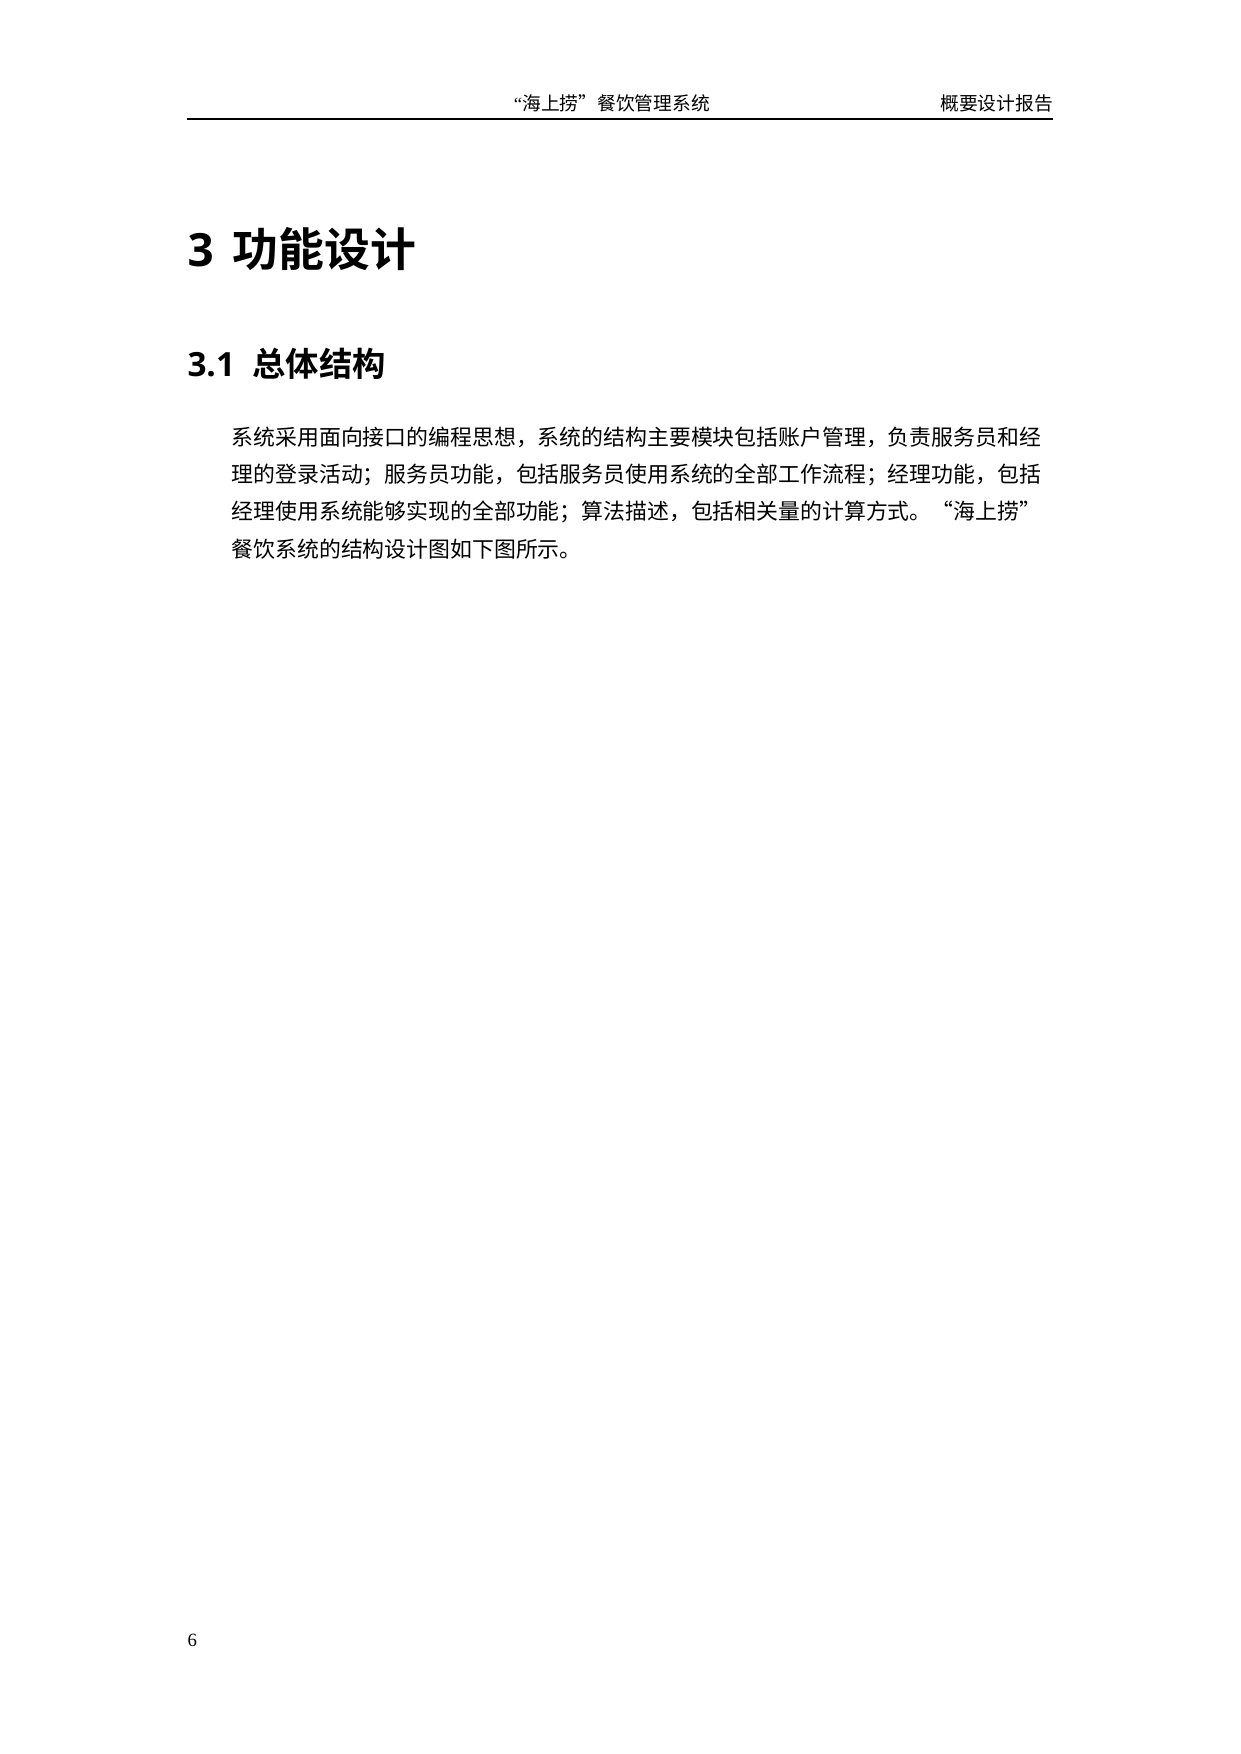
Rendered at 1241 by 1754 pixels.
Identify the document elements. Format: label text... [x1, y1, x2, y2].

text 系统采用面向接口的编程思想，系统的结构主要模块包括账户管理，负责服务员和经理的登录活动；服务员功能，包括服务员使用系统的全部工作流程；经理功能，包括经理使用系统能够实现的全部功能；算法描述，包括相关量的计算方式。“海上捞”餐饮系统的结构设计图如下图所示。 [231, 419, 1053, 564]
subtitle 功能设计 [187, 197, 1053, 295]
subtitle 总体结构 [187, 329, 1053, 394]
